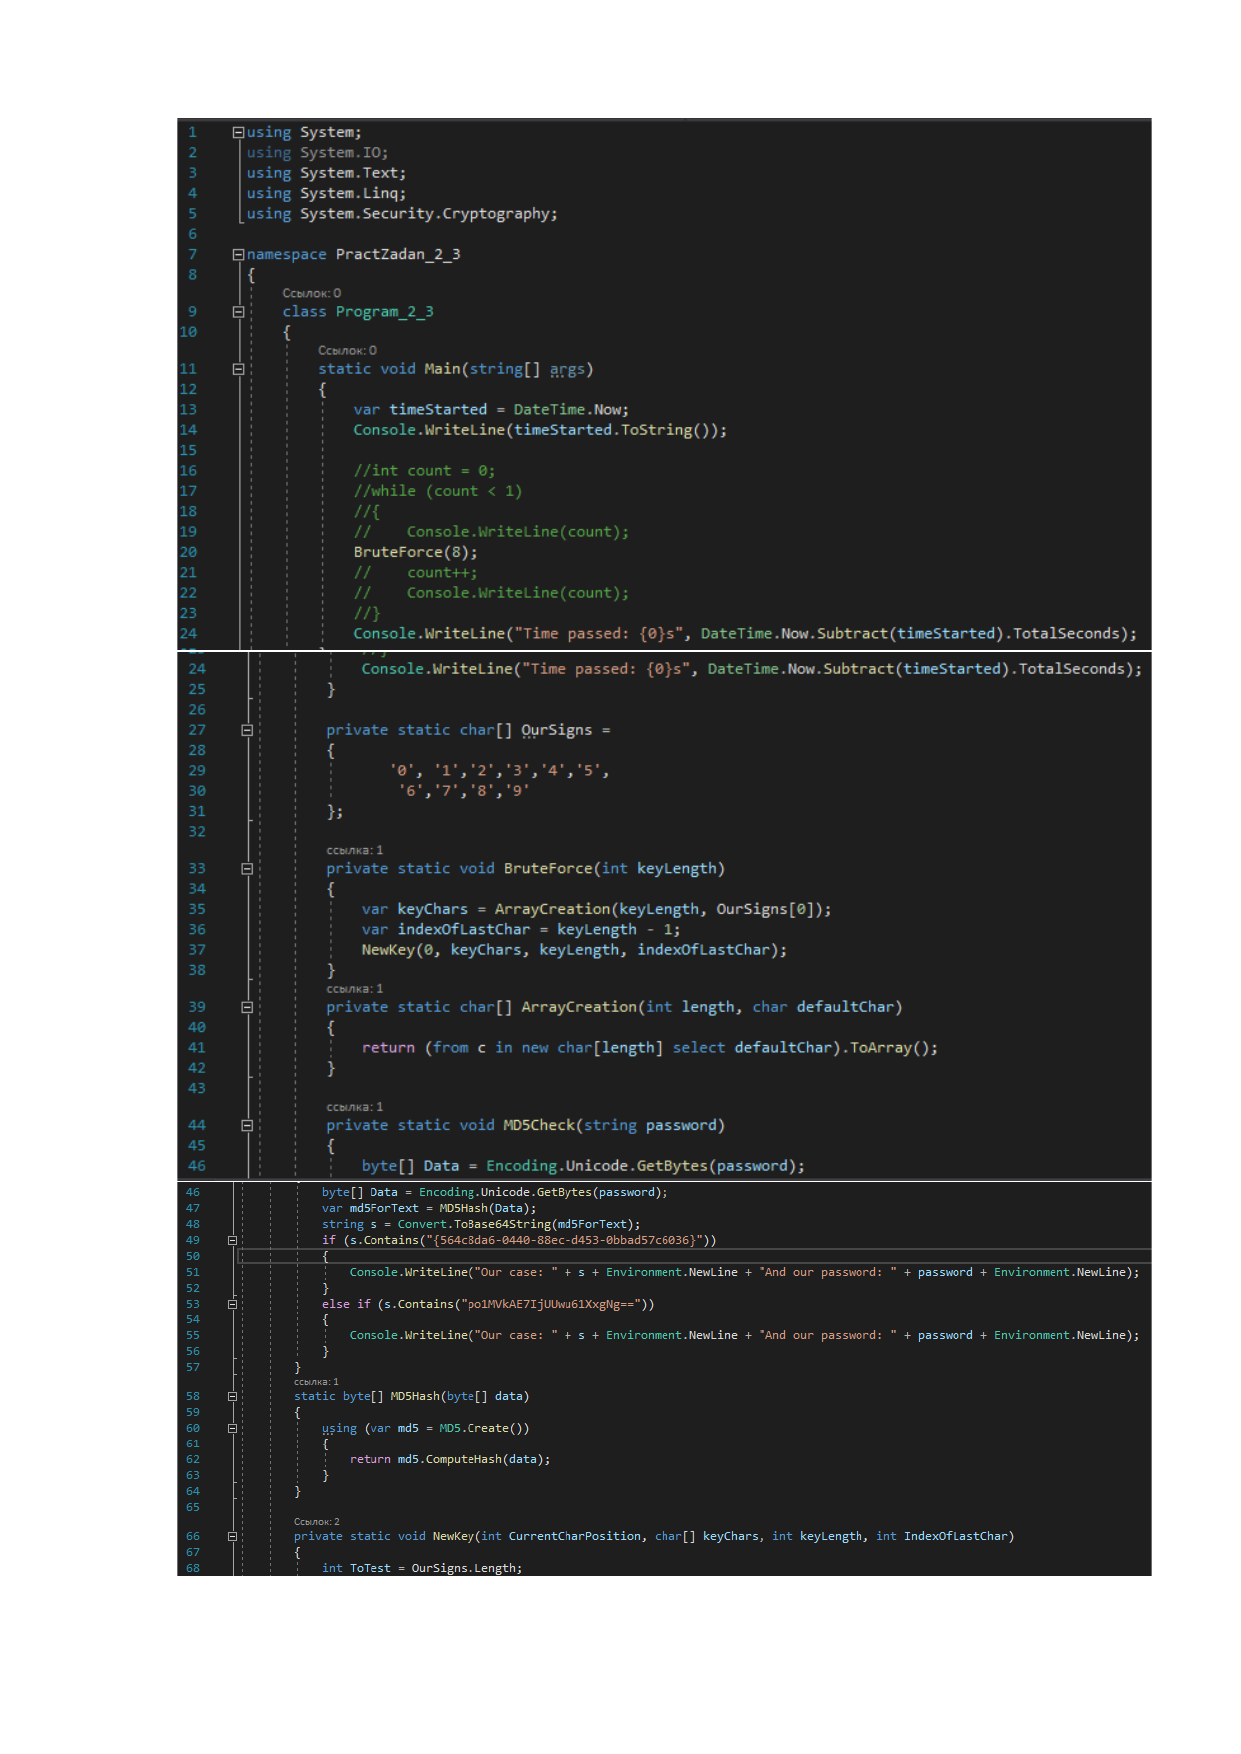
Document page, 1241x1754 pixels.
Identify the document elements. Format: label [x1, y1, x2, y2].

picture [177, 118, 1152, 650]
picture [177, 652, 1152, 1181]
picture [177, 1182, 1152, 1576]
